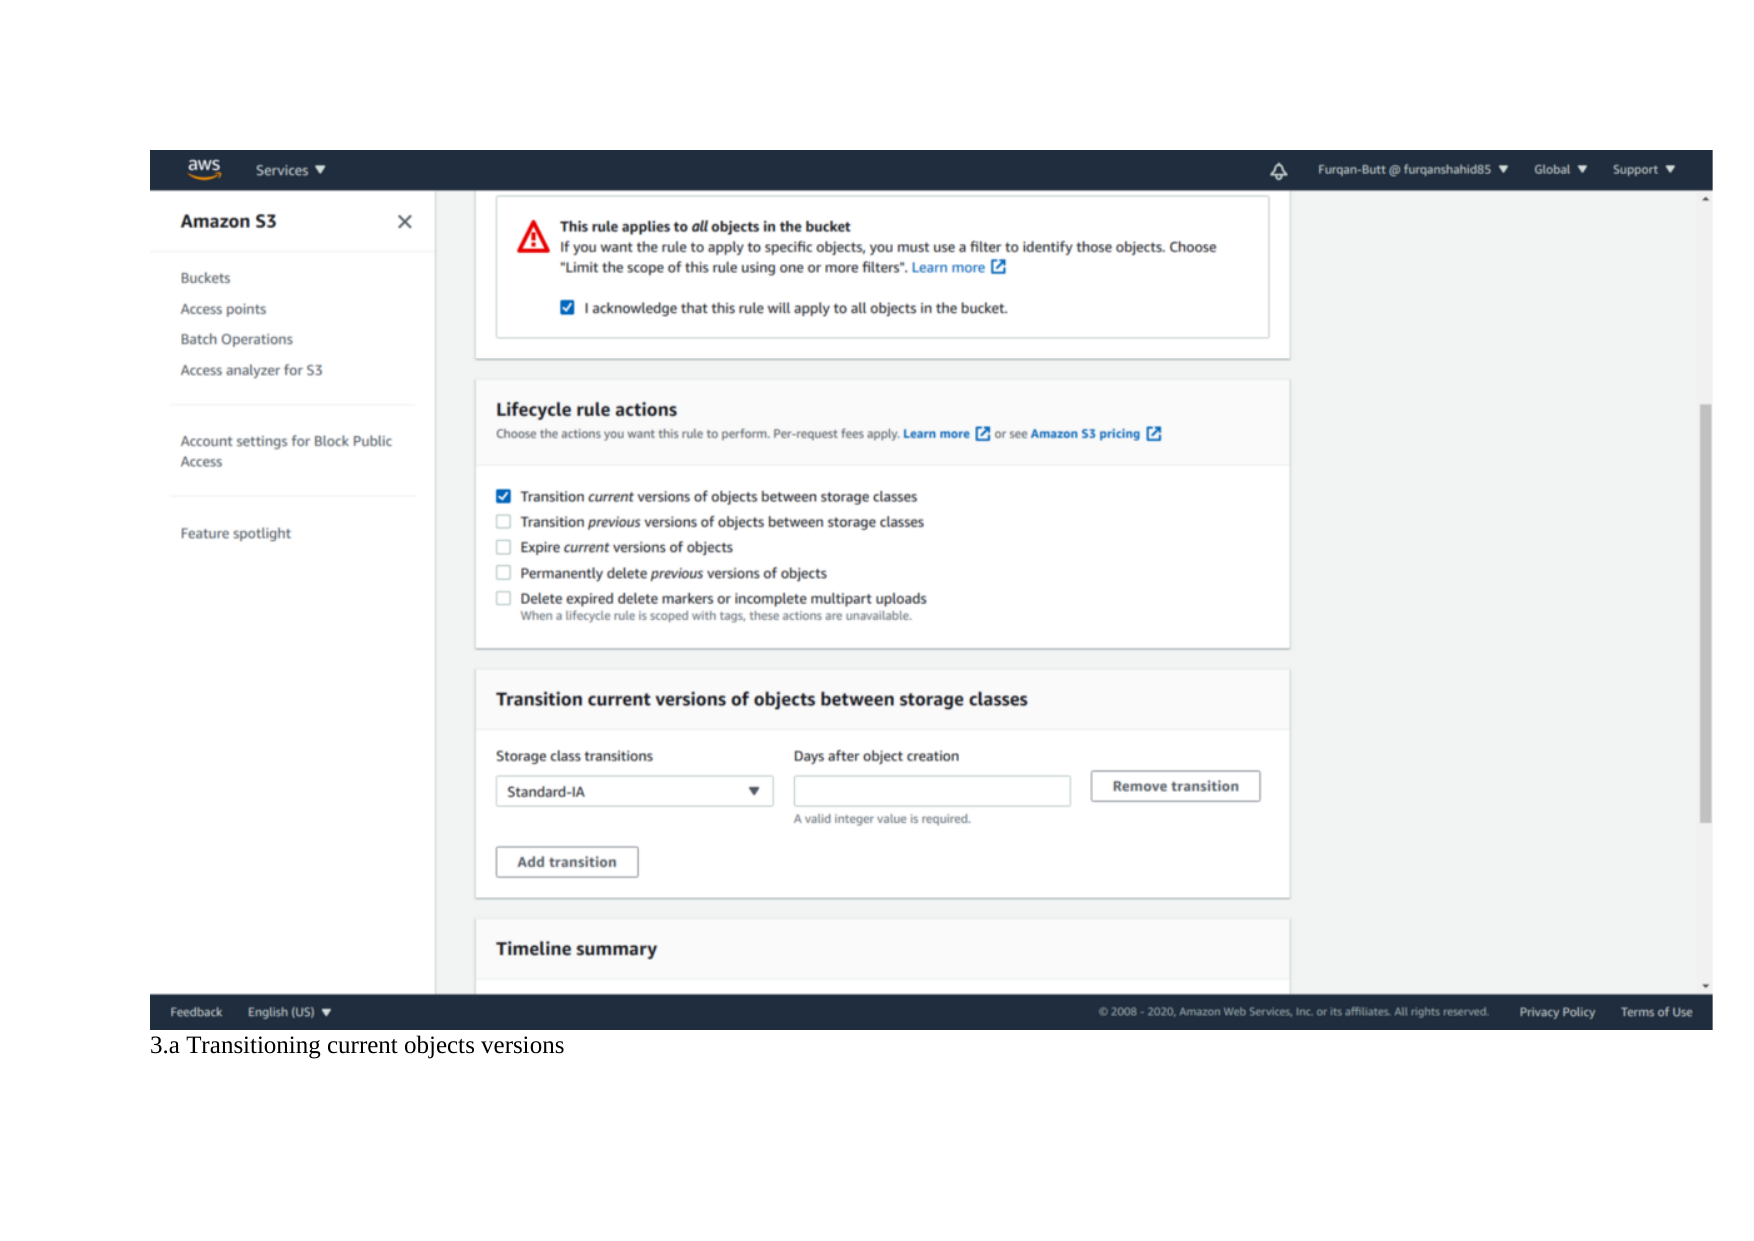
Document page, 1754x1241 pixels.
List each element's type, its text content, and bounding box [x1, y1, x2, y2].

picture [150, 150, 1713, 1030]
text 3.a Transitioning current objects versions [150, 1030, 1604, 1059]
